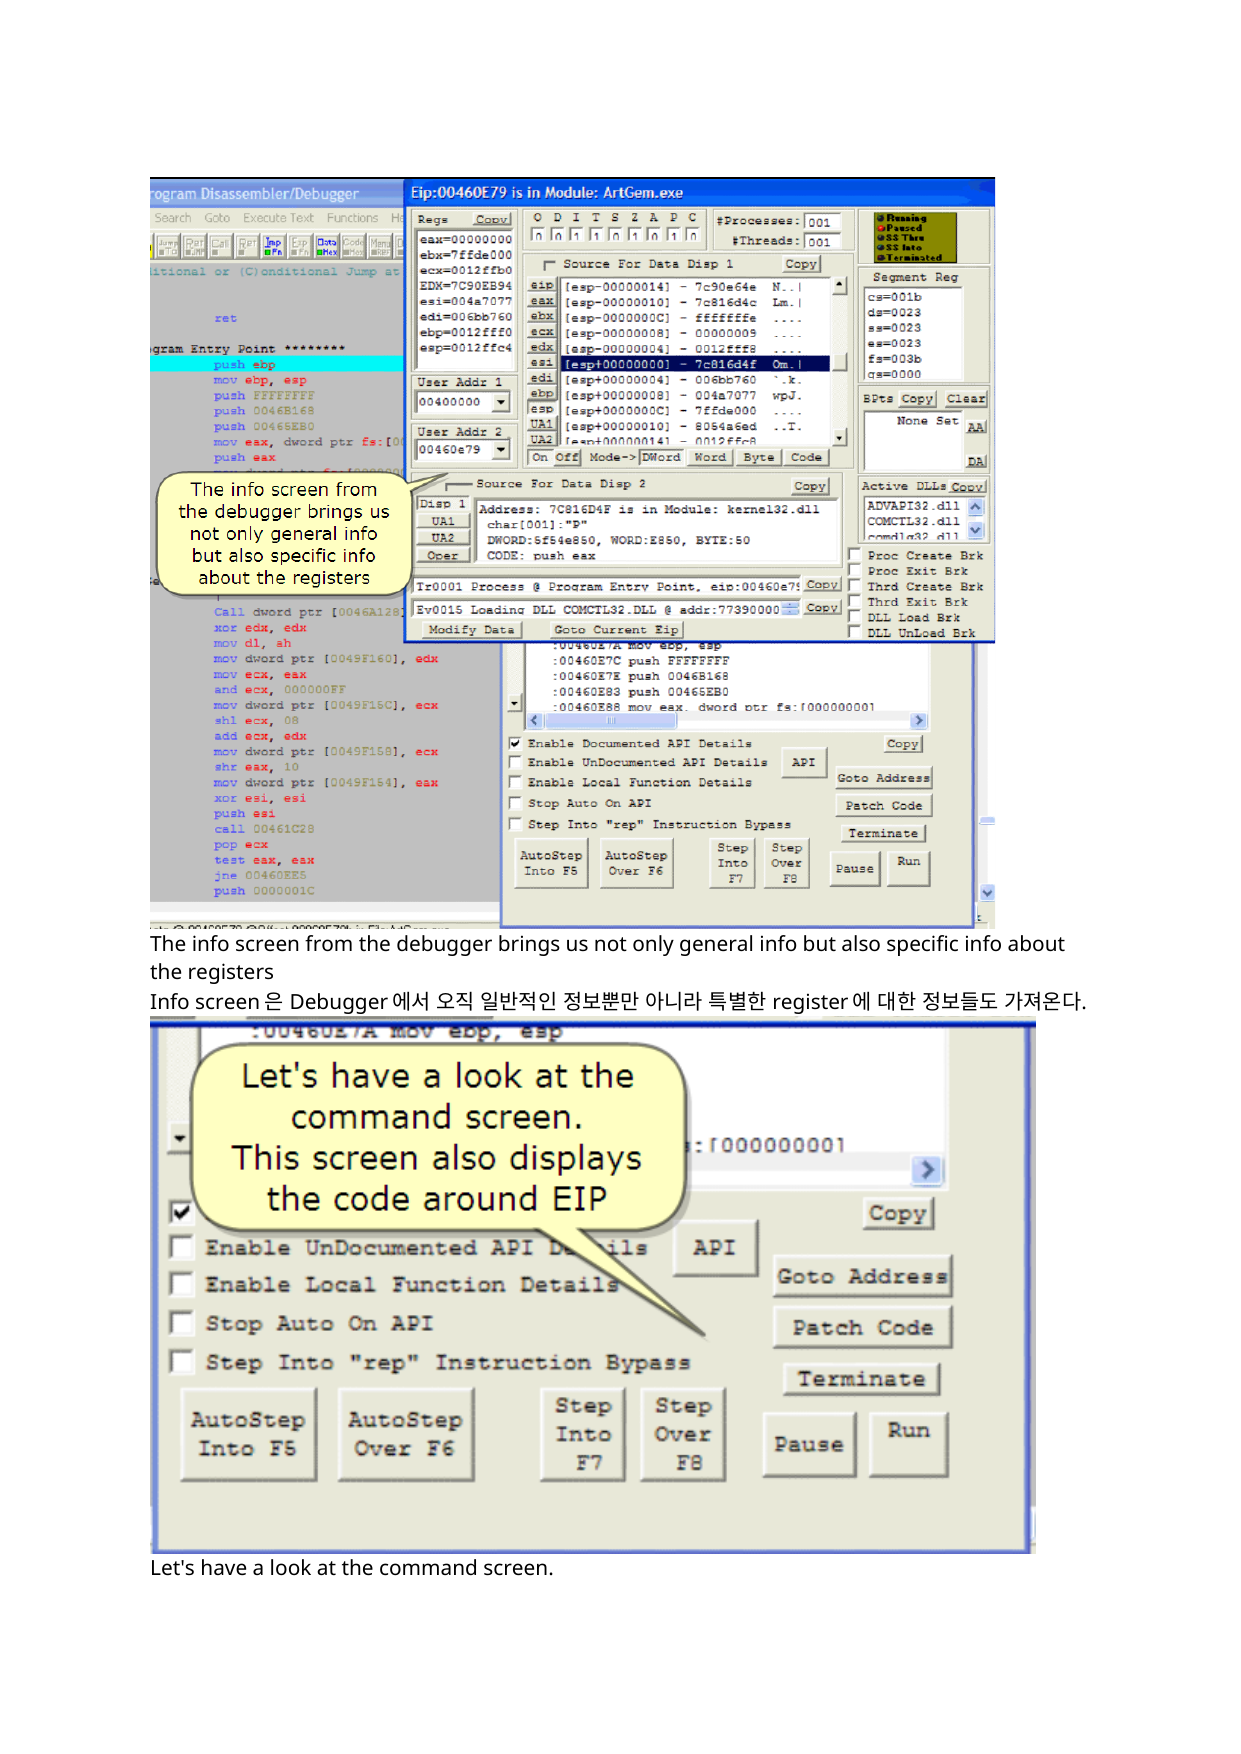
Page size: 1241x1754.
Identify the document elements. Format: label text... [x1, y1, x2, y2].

text Let's have a look at the command screen. [150, 1553, 1090, 1582]
text The info screen from the debugger brings us not only general info but also specific info about the registers [150, 929, 1090, 986]
picture [150, 1016, 1036, 1554]
picture [150, 177, 996, 929]
text Info screen은 Debugger에서 오직 일반적인 정보뿐만 아니라 특별한 register에 대한 정보들도 가져온다. [150, 986, 1090, 1016]
